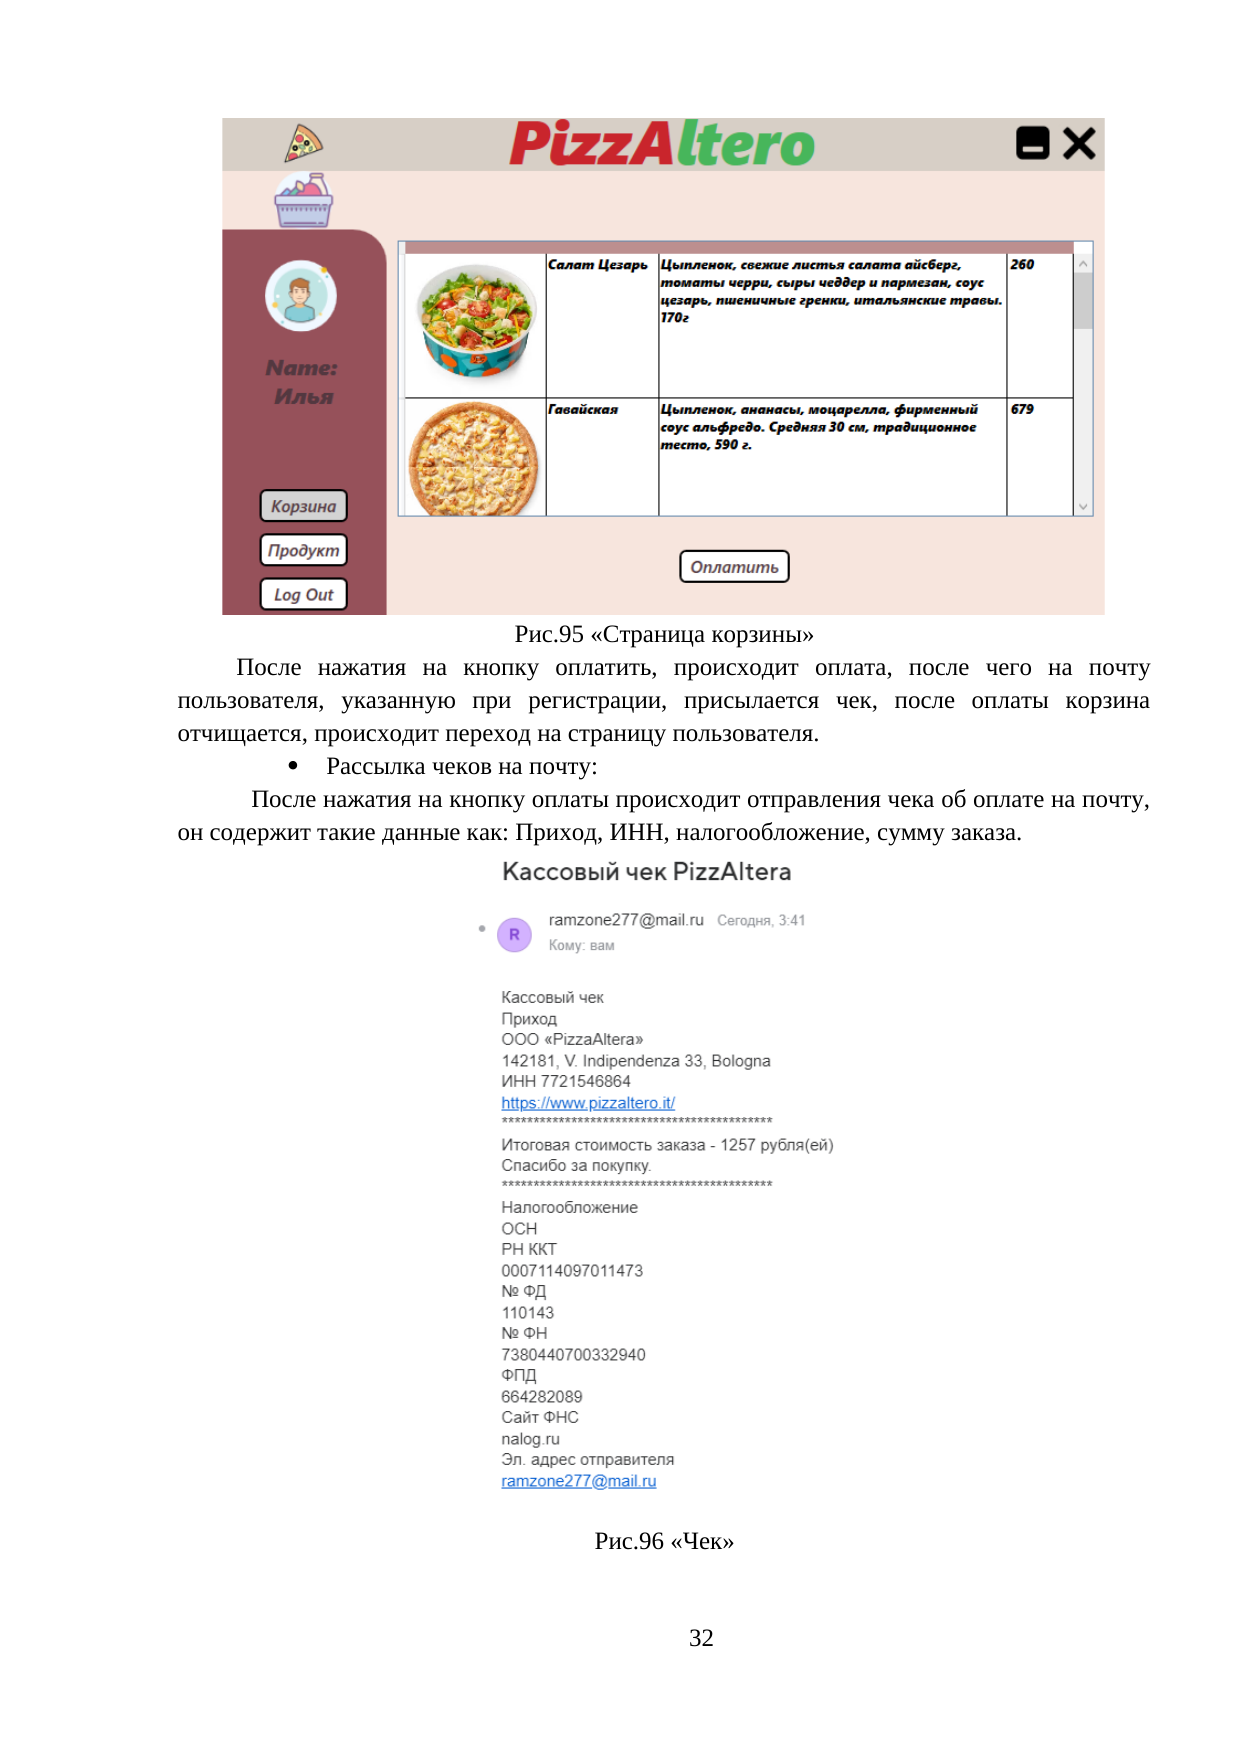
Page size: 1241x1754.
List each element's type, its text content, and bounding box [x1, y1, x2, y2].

text Рис.96 «Чек» [177, 1526, 1152, 1555]
text После нажатия на кнопку оплатить, происходит оплата, после чего на почту пользователя, указанную при регистрации, присылается чек, после оплаты корзина отчищается, происходит переход на страницу пользователя. [177, 652, 1152, 747]
text Рис.95 «Страница корзины» [177, 619, 1152, 648]
picture [222, 118, 1107, 615]
picture [467, 850, 862, 1522]
text После нажатия на кнопку оплаты происходит отправления чека об оплате на почту, он содержит такие данные как: Приход, ИНН, налогообложение, сумму заказа. [177, 784, 1152, 846]
list Рассылка чеков на почту: [288, 751, 1152, 780]
